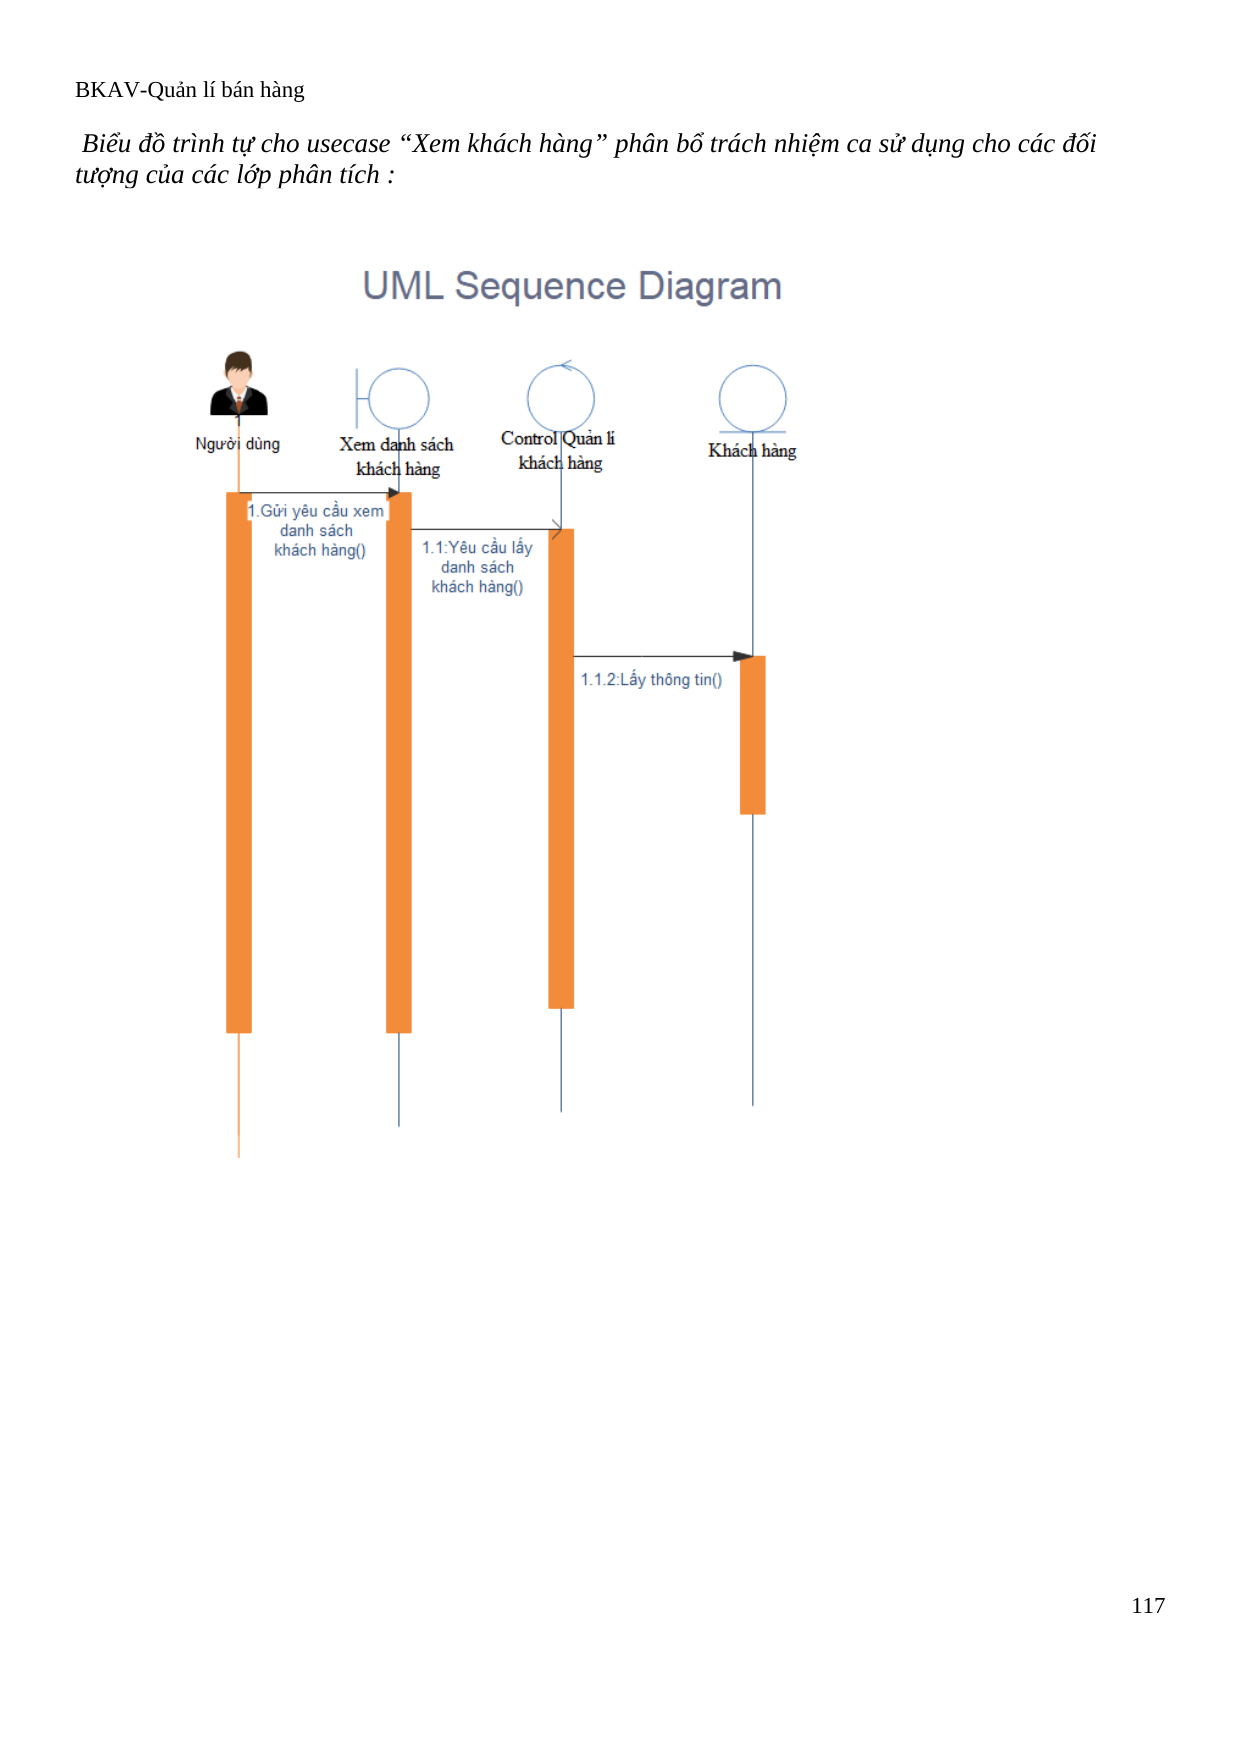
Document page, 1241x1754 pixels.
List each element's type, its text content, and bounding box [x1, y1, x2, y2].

picture [75, 188, 1044, 1560]
